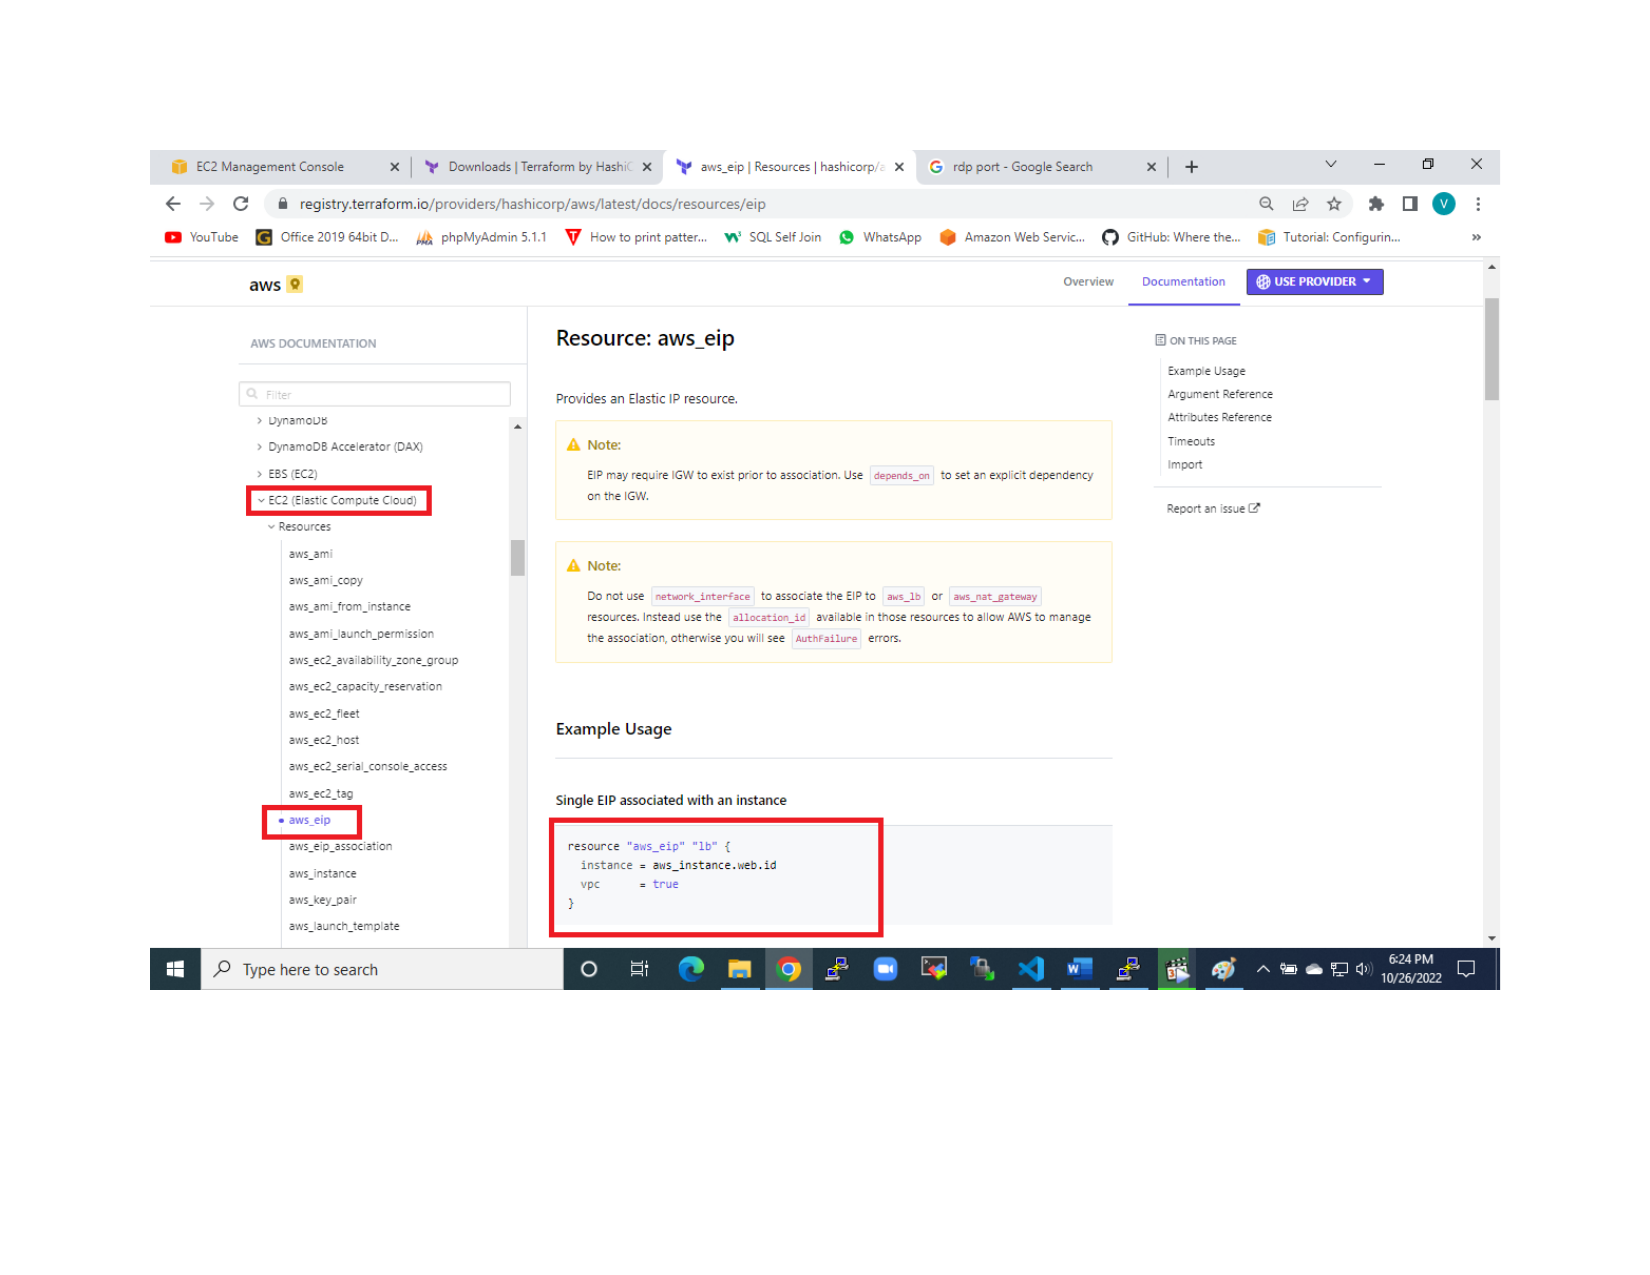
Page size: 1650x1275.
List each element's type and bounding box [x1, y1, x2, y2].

picture [150, 150, 1500, 990]
